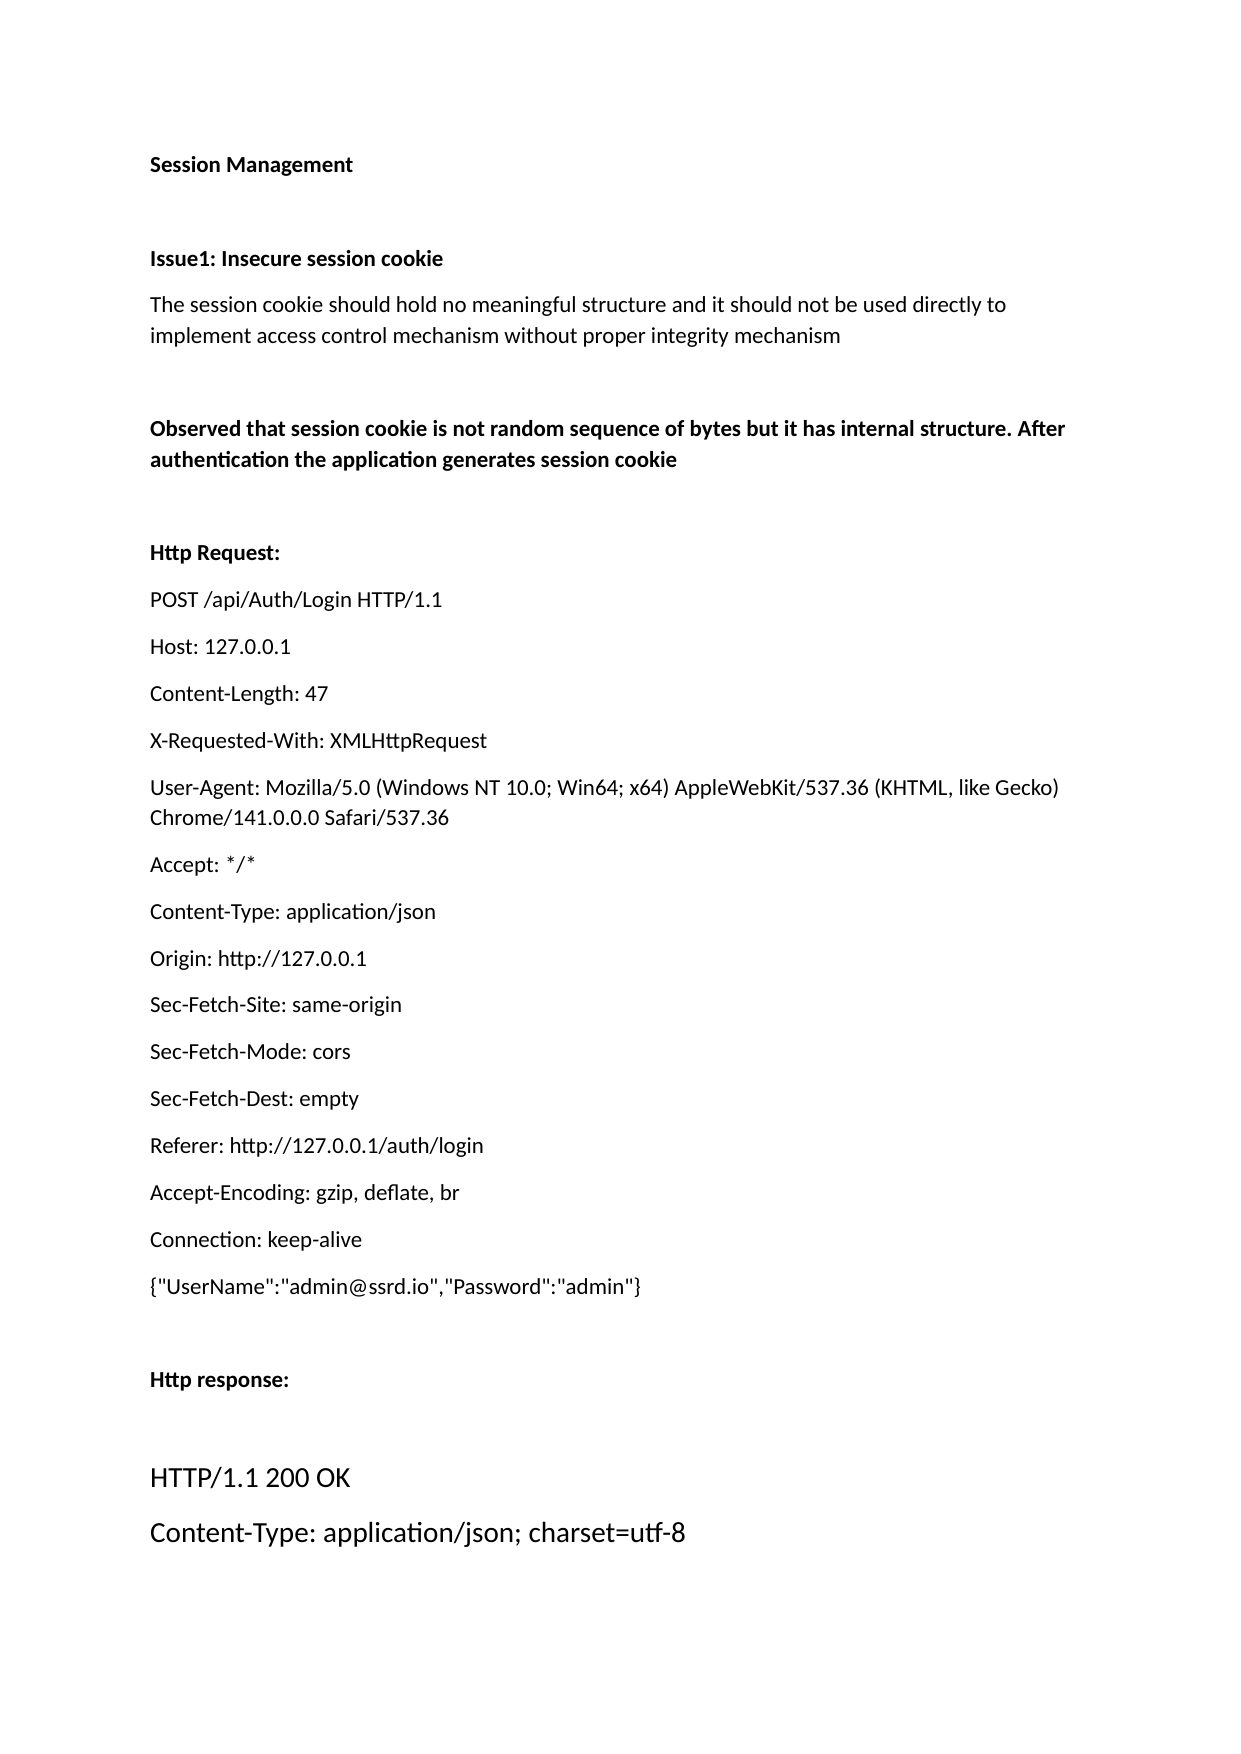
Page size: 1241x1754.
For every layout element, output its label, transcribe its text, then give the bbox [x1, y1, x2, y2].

text HTTP/1.1 200 OK [150, 1459, 1090, 1495]
text Referer: http://127.0.0.1/auth/login [150, 1131, 1090, 1159]
text Sec-Fetch-Mode: cors [150, 1037, 1090, 1066]
text Content-Length: 47 [150, 679, 1090, 707]
text User-Agent: Mozilla/5.0 (Windows NT 10.0; Win64; x64) AppleWebKit/537.36 (KHTML, like Gecko) Chrome/141.0.0.0 Safari/537.36 [150, 773, 1090, 831]
text POST /api/Auth/Login HTTP/1.1 [150, 585, 1090, 613]
text Sec-Fetch-Dest: empty [150, 1084, 1090, 1112]
text Content-Type: application/json [150, 897, 1090, 925]
text Issue1: Insecure session cookie [150, 244, 1090, 272]
text The session cookie should hold no meaningful structure and it should not be used directly to implement access control mechanism without proper integrity mechanism [150, 291, 1090, 349]
text Origin: http://127.0.0.1 [150, 944, 1090, 972]
text Accept-Encoding: gzip, deflate, br [150, 1178, 1090, 1206]
text Http response: [150, 1366, 1090, 1394]
text Accept: */* [150, 850, 1090, 878]
text Content-Type: application/json; charset=utf-8 [150, 1514, 1090, 1550]
text Host: 127.0.0.1 [150, 632, 1090, 660]
text Connection: keep-alive [150, 1225, 1090, 1253]
text {"UserName":"admin@ssrd.io","Password":"admin"} [150, 1272, 1090, 1300]
text Sec-Fetch-Site: same-origin [150, 991, 1090, 1019]
text X-Requested-With: XMLHttpRequest [150, 726, 1090, 754]
text Http Request: [150, 538, 1090, 567]
text Observed that session cookie is not random sequence of bytes but it has internal structure. After authentication the application generates session cookie [150, 414, 1090, 473]
text Session Management [150, 150, 1090, 178]
